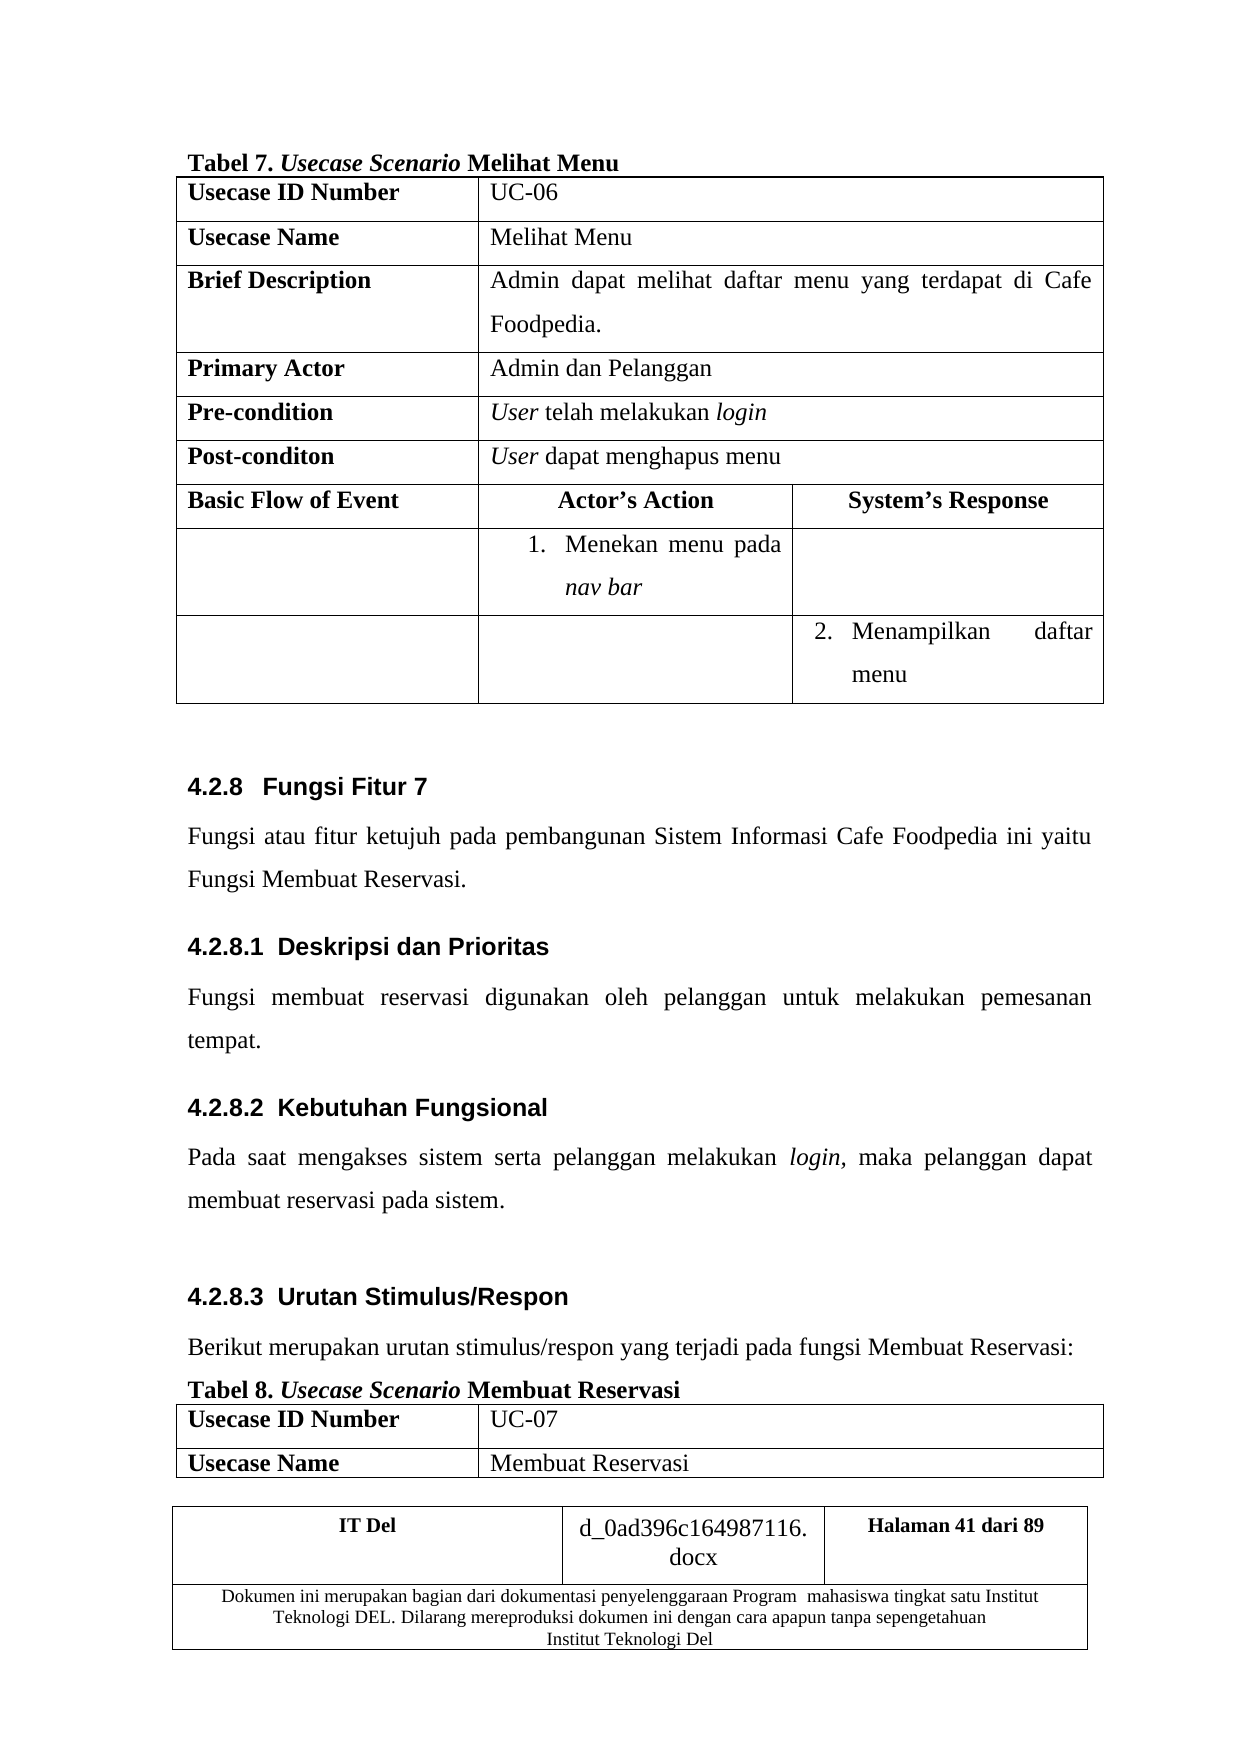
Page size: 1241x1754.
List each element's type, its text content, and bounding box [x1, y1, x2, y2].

table_cell System’s Response [793, 485, 1103, 528]
text Fungsi atau fitur ketujuh pada pembangunan Sistem Informasi Cafe Foodpedia ini yaitu Fungsi Membuat Reservasi. [187, 821, 1092, 893]
table_cell Menekan menu pada nav bar [479, 529, 792, 615]
text Tabel 7. Usecase Scenario Melihat Menu [187, 148, 1092, 176]
table_cell Pre-condition [177, 397, 478, 440]
table_header UC-06 [479, 178, 1103, 221]
table_cell [177, 529, 478, 615]
table_cell Admin dapat melihat daftar menu yang terdapat di Cafe Foodpedia. [479, 266, 1103, 352]
table_cell [793, 529, 1103, 615]
text Pada saat mengakses sistem serta pelanggan melakukan login, maka pelanggan dapat membuat reservasi pada sistem. [187, 1142, 1092, 1214]
subtitle Urutan Stimulus/Respon [187, 1282, 1092, 1311]
table_header Usecase ID Number [177, 1405, 478, 1447]
table_cell Melihat Menu [479, 222, 1103, 264]
table_cell [177, 616, 478, 702]
table_cell Usecase Name [177, 222, 478, 264]
table_cell Actor’s Action [479, 485, 792, 528]
table_cell [479, 616, 792, 702]
table_cell Primary Actor [177, 353, 478, 396]
table_cell User dapat menghapus menu [479, 441, 1103, 484]
table_cell User telah melakukan login [479, 397, 1103, 440]
table_cell Basic Flow of Event [177, 485, 478, 528]
table_header Usecase ID Number [177, 178, 478, 221]
table_cell Post-conditon [177, 441, 478, 484]
subtitle Fungsi Fitur 7 [187, 772, 1092, 800]
table_cell Membuat Reservasi [479, 1449, 1103, 1477]
subtitle Kebutuhan Fungsional [187, 1093, 1092, 1122]
table_cell Admin dan Pelanggan [479, 353, 1103, 396]
text Fungsi membuat reservasi digunakan oleh pelanggan untuk melakukan pemesanan tempat. [187, 982, 1092, 1053]
table_cell Usecase Name [177, 1449, 478, 1477]
text Tabel 8. Usecase Scenario Membuat Reservasi [187, 1375, 1092, 1403]
table_header UC-07 [479, 1405, 1103, 1447]
table_cell Menampilkan daftar menu [793, 616, 1103, 702]
subtitle Deskripsi dan Prioritas [187, 932, 1092, 961]
table_cell Brief Description [177, 266, 478, 352]
text Berikut merupakan urutan stimulus/respon yang terjadi pada fungsi Membuat Reservasi: [187, 1332, 1092, 1360]
